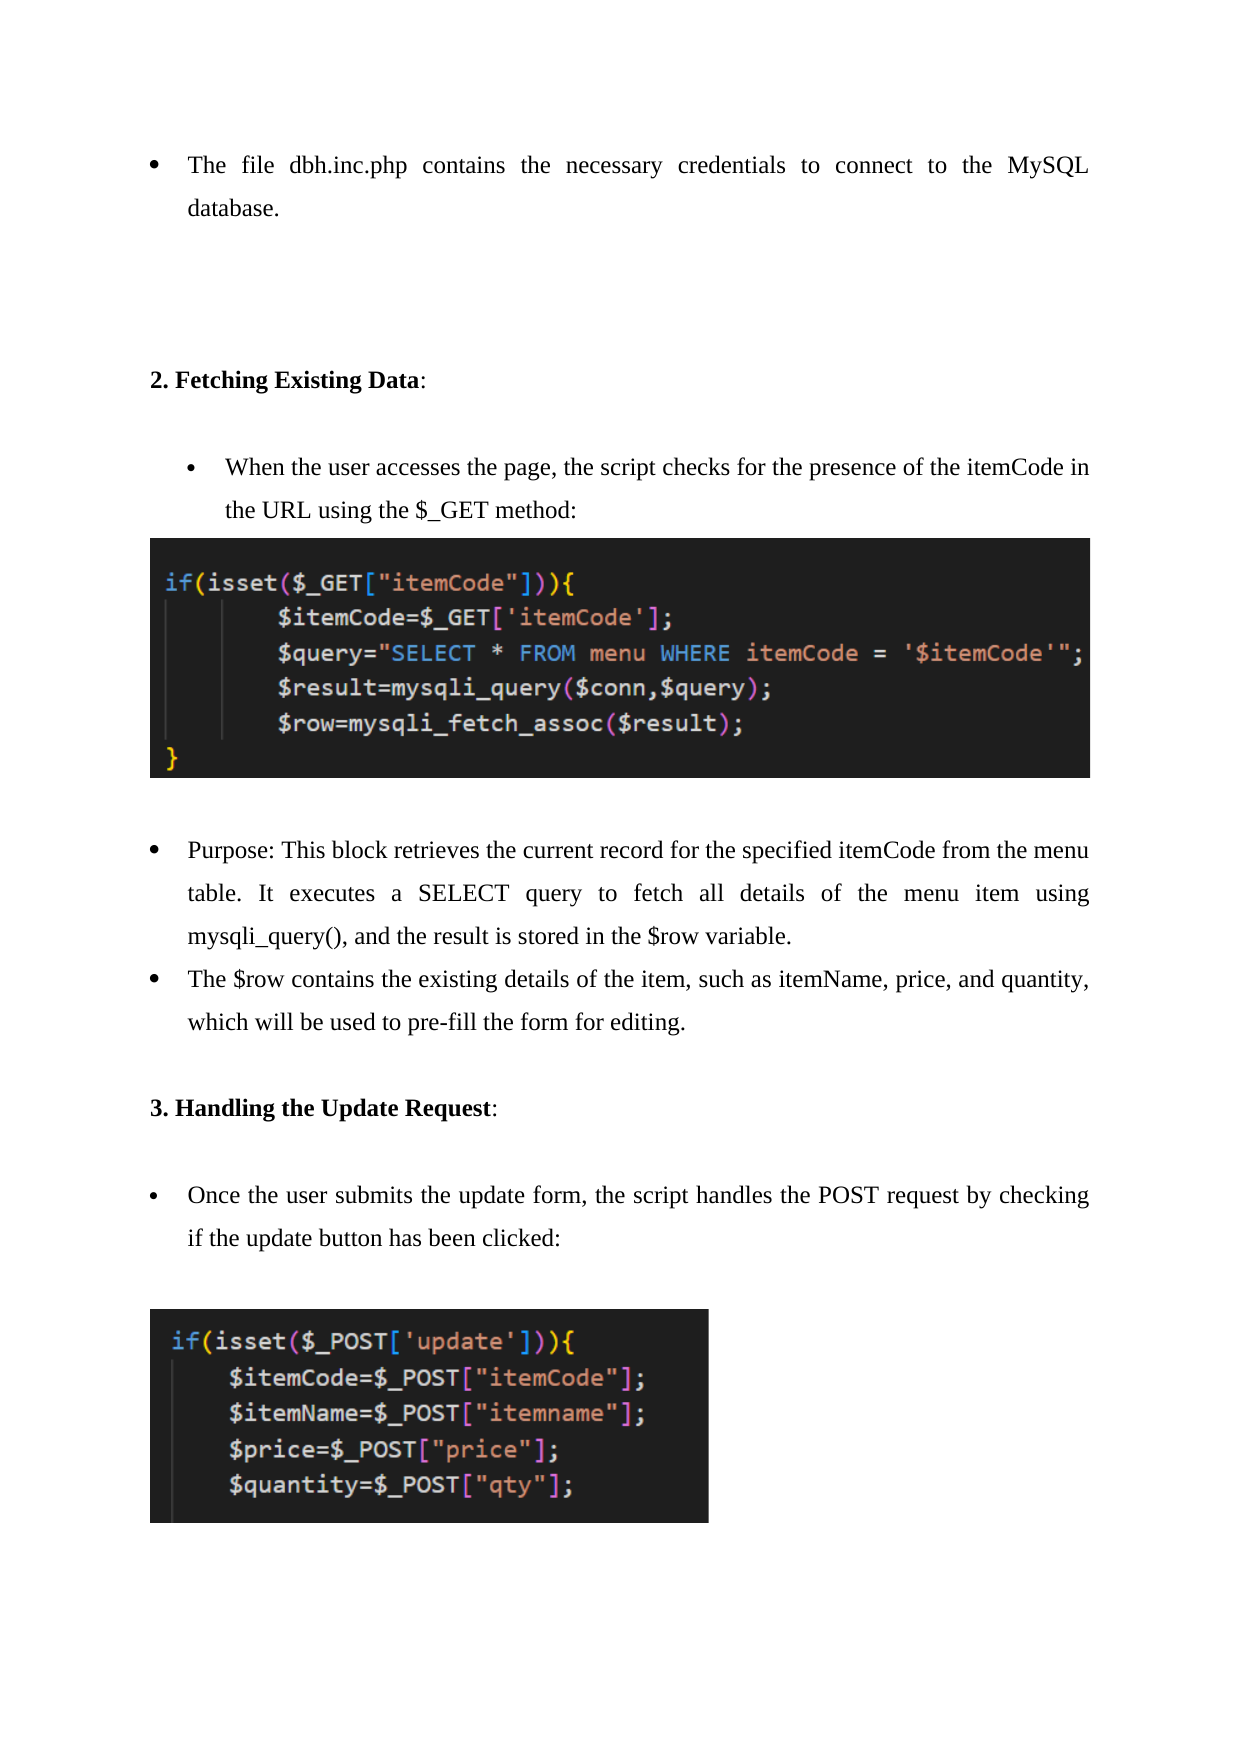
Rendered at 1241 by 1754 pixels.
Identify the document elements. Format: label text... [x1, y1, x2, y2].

list The file dbh.inc.php contains the necessary credentials to connect to the MySQL database. [150, 150, 1090, 222]
picture [150, 1309, 709, 1523]
text 2. Fetching Existing Data: [150, 366, 1090, 394]
list Purpose: This block retrieves the current record for the specified itemCode from the menu table. It executes a SELECT query to fetch all details of the menu item using mysqli_query(), and the result is stored in the $row variable. [150, 835, 1090, 950]
text 3. Handling the Update Request: [150, 1093, 1090, 1122]
list Once the user submits the update form, the script handles the POST request by checking if the update button has been clicked: [150, 1180, 1090, 1252]
list The $row contains the existing details of the item, such as itemName, price, and quantity, which will be used to pre-fill the form for editing. [150, 964, 1090, 1036]
list When the user accesses the page, the script checks for the presence of the itemCode in the URL using the $_GET method: [187, 452, 1090, 524]
picture [150, 538, 1091, 778]
